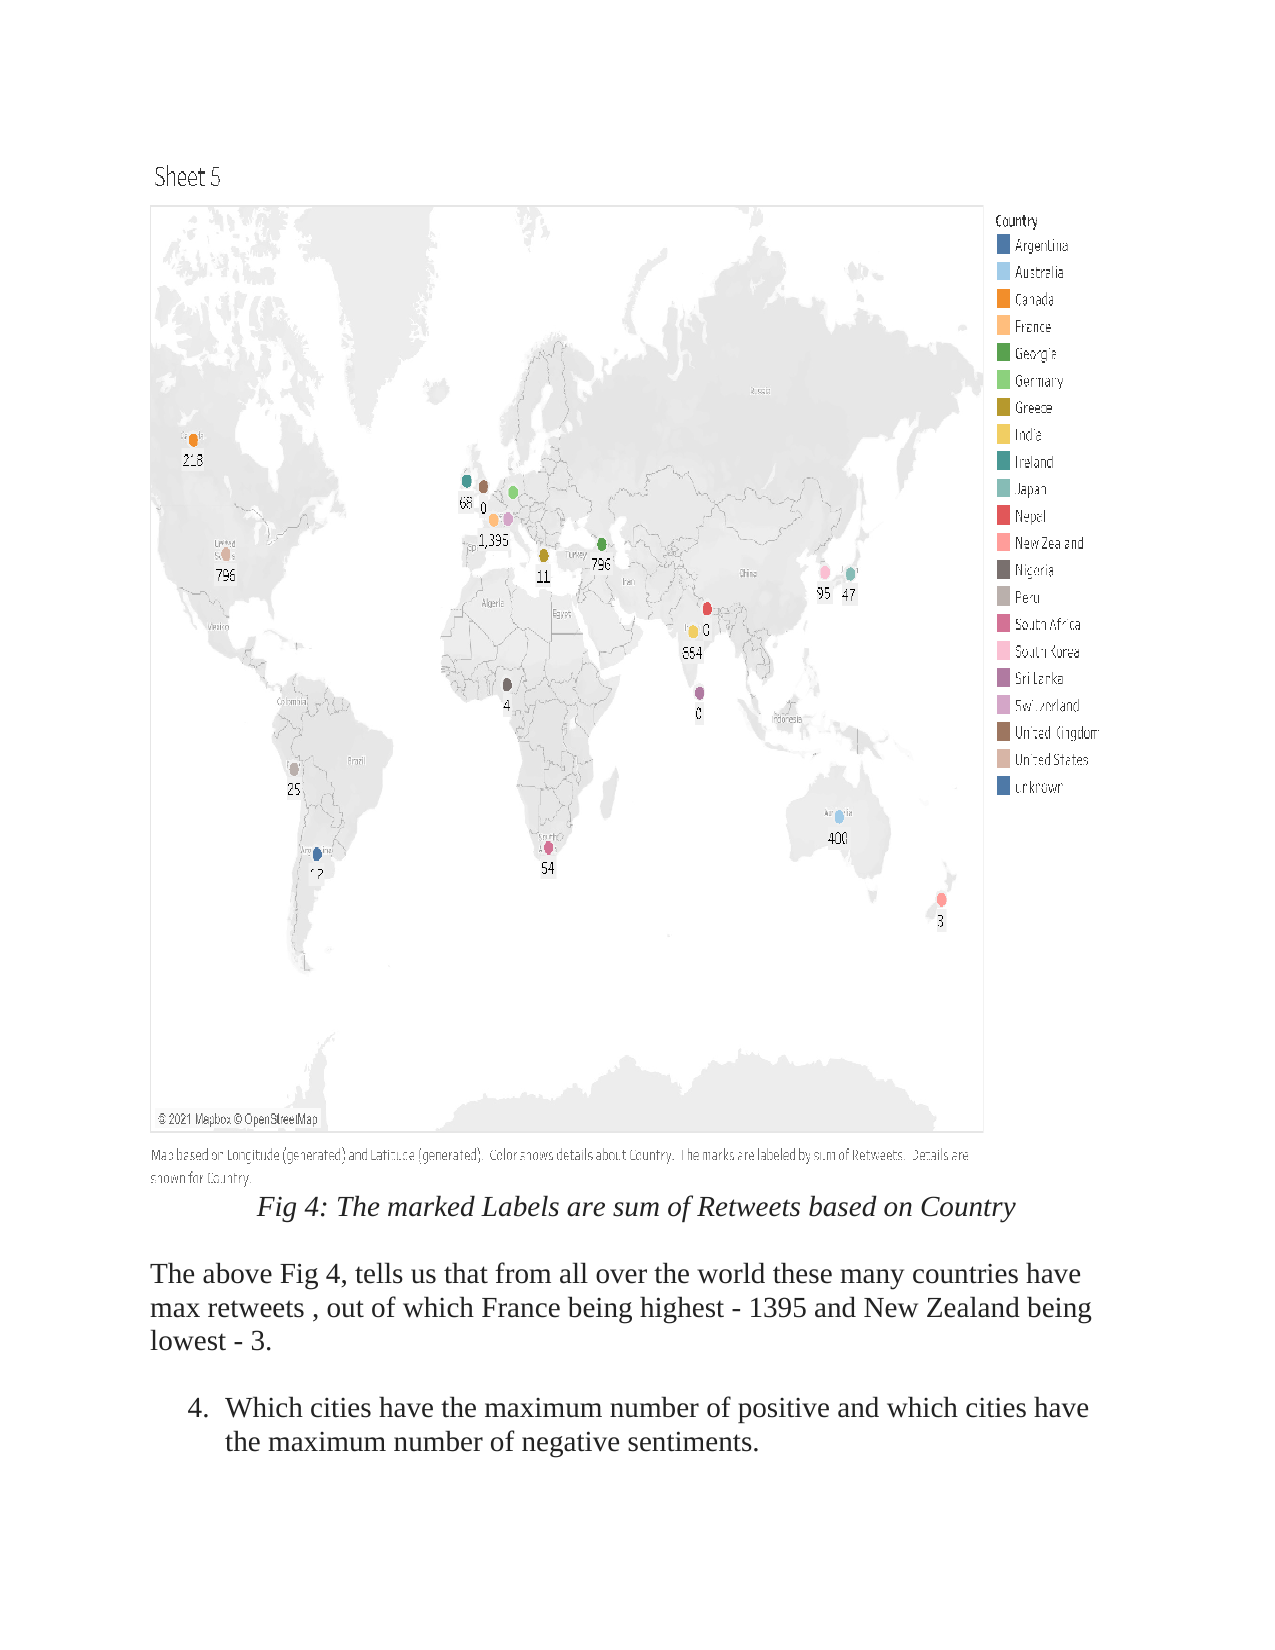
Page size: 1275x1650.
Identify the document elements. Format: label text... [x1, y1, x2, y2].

text The above Fig 4, tells us that from all over the world these many countries have max retweets , out of which France being highest - 1395 and New Zealand being lowest - 3. [150, 1256, 1125, 1357]
picture [150, 150, 1125, 1190]
text Fig 4: The marked Labels are sum of Retweets based on Country [150, 1190, 1125, 1223]
list Which cities have the maximum number of positive and which cities have the maximum number of negative sentiments. [187, 1390, 1125, 1457]
